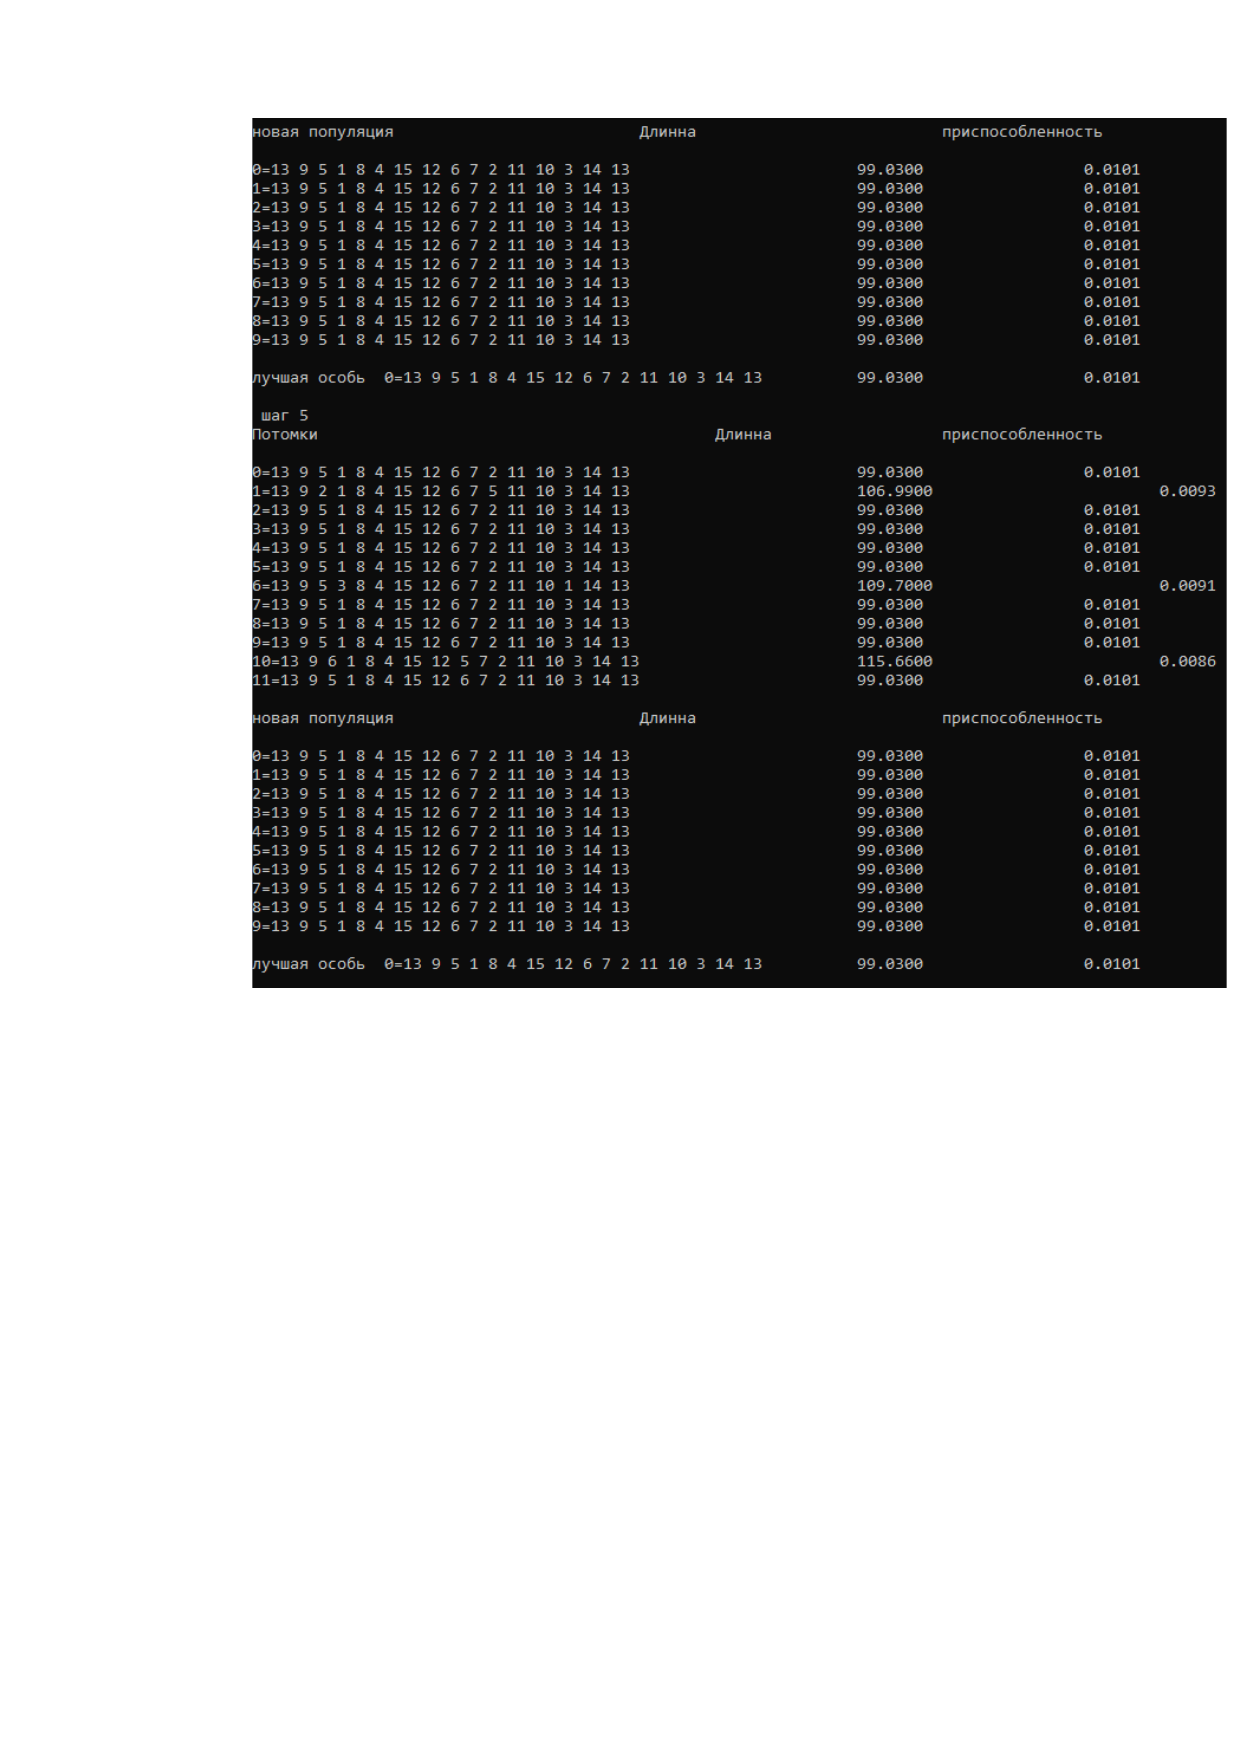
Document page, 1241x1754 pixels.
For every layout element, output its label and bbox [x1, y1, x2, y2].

picture [252, 118, 1227, 988]
